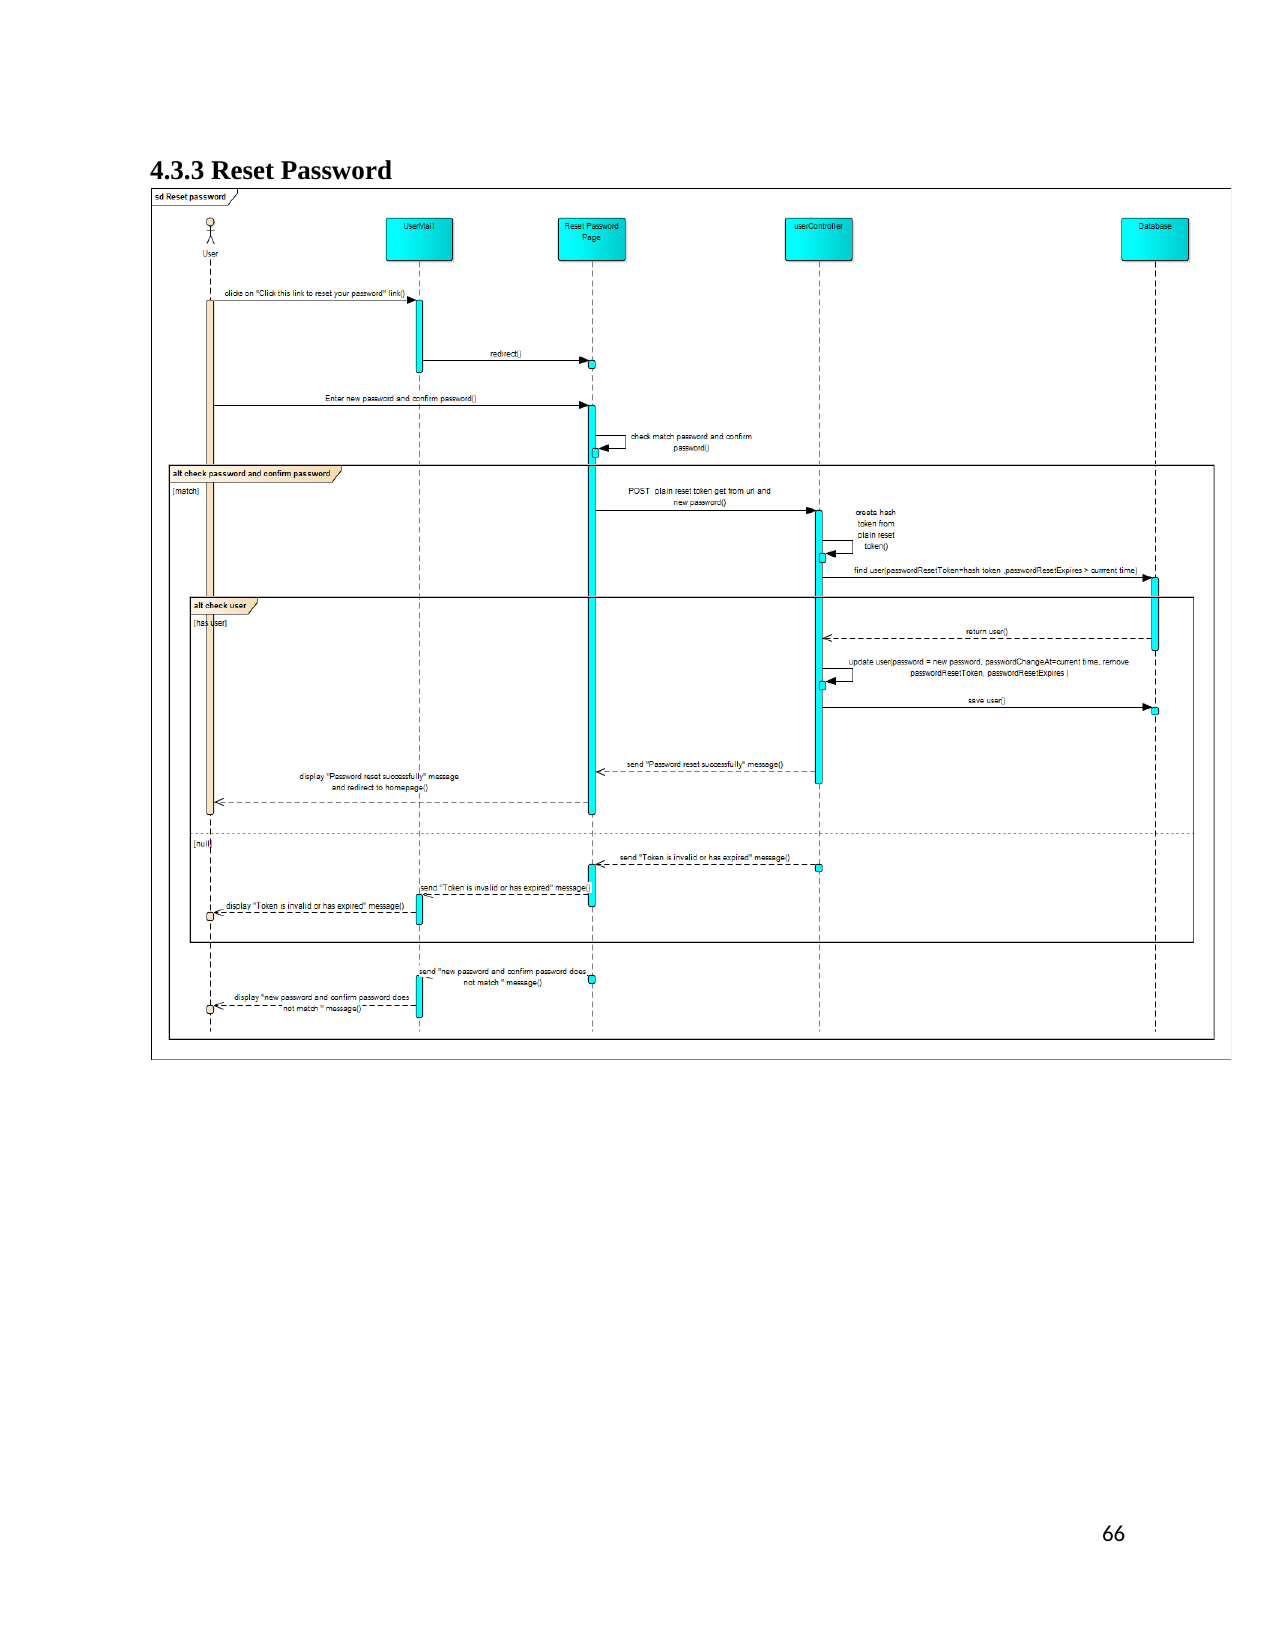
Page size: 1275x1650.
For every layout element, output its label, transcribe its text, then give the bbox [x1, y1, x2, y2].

picture [150, 187, 1232, 1060]
subtitle 4.3.3 Reset Password [150, 154, 1125, 185]
